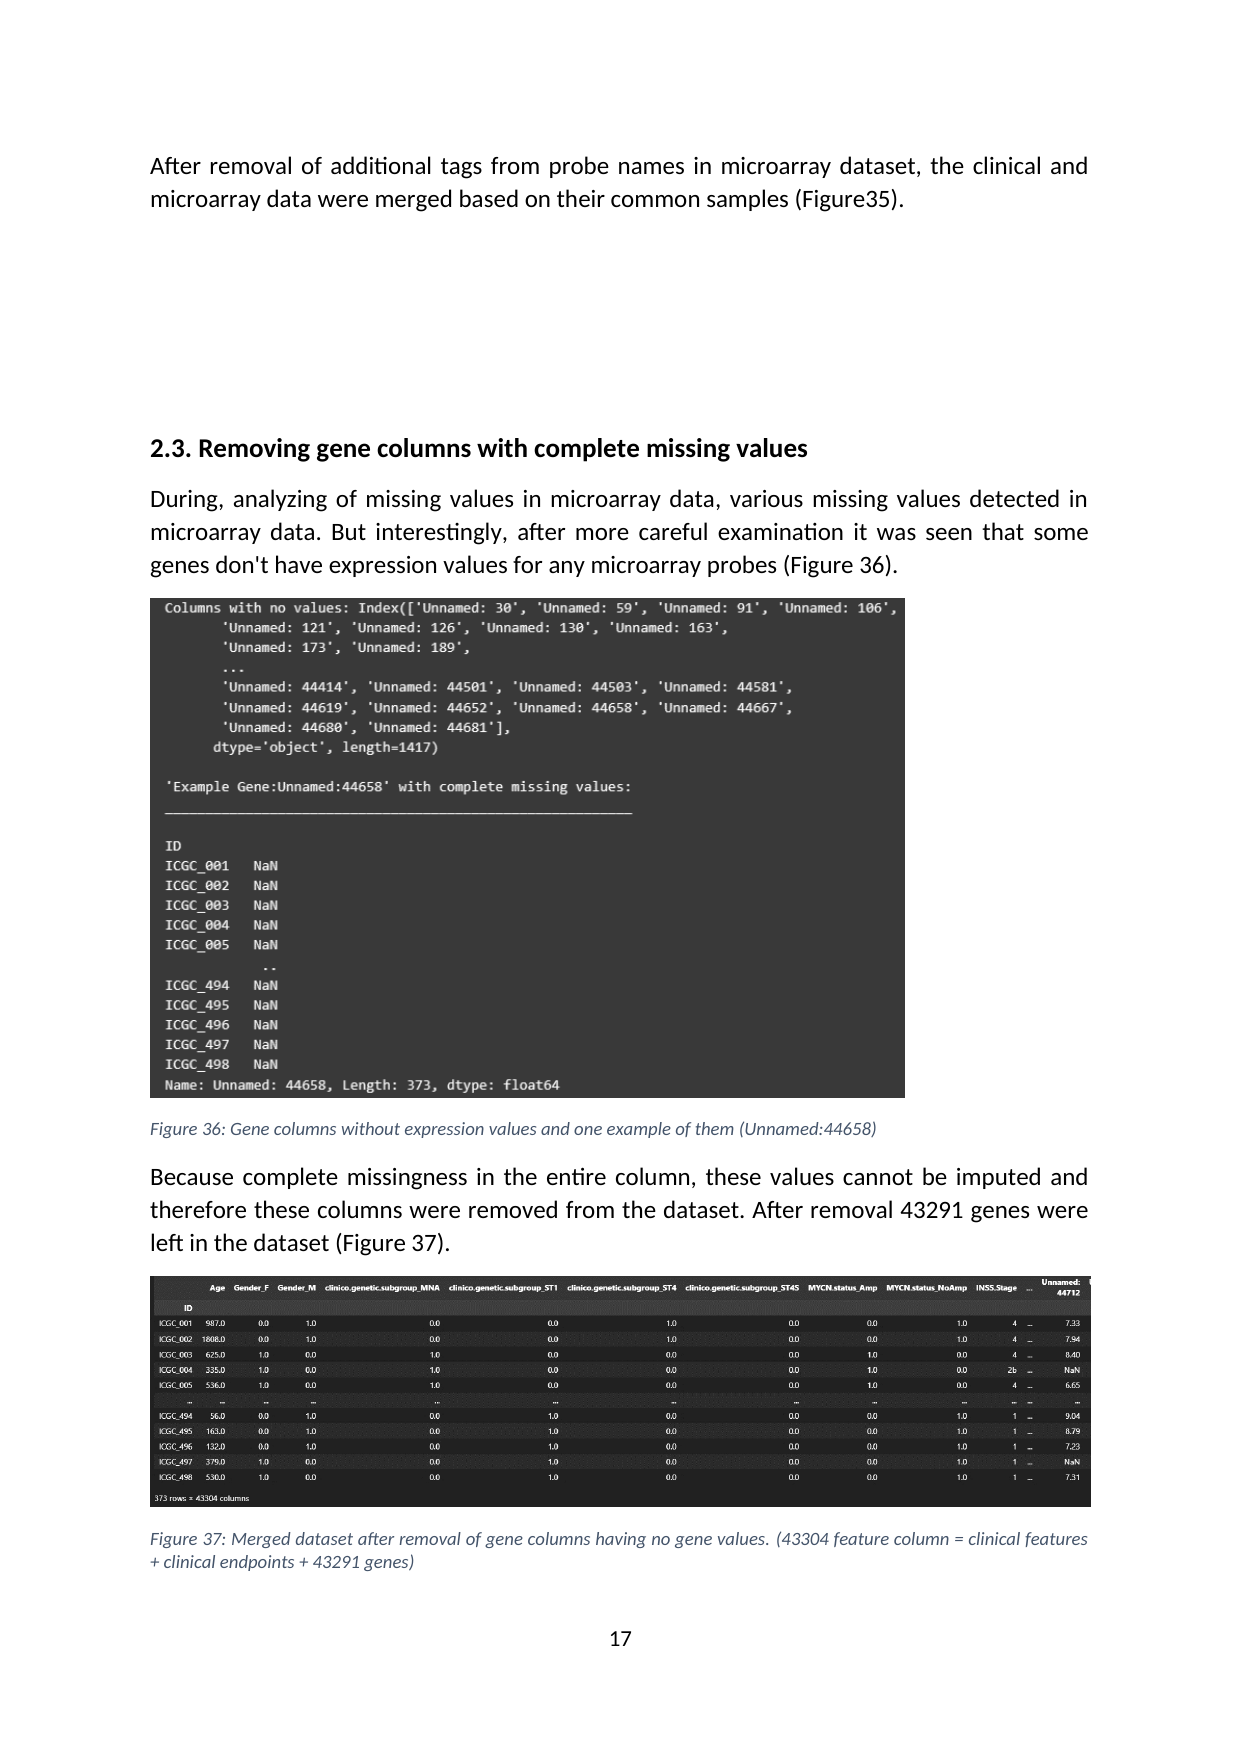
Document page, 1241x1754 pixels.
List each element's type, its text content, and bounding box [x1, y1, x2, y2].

text During, analyzing of missing values in microarray data, various missing values detected in microarray data. But interestingly, after more careful examination it was seen that some genes don't have expression values for any microarray probes (Figure 36). [150, 483, 1090, 579]
text 2.3. Removing gene columns with complete missing values [150, 431, 1090, 464]
picture [150, 598, 905, 1098]
picture [150, 1276, 1091, 1507]
text Because complete missingness in the entire column, these values cannot be imputed and therefore these columns were removed from the dataset. After removal 43291 genes were left in the dataset (Figure 37). [150, 1161, 1090, 1258]
text After removal of additional tags from probe names in microarray dataset, the clinical and microarray data were merged based on their common samples (Figure35). [150, 150, 1090, 213]
